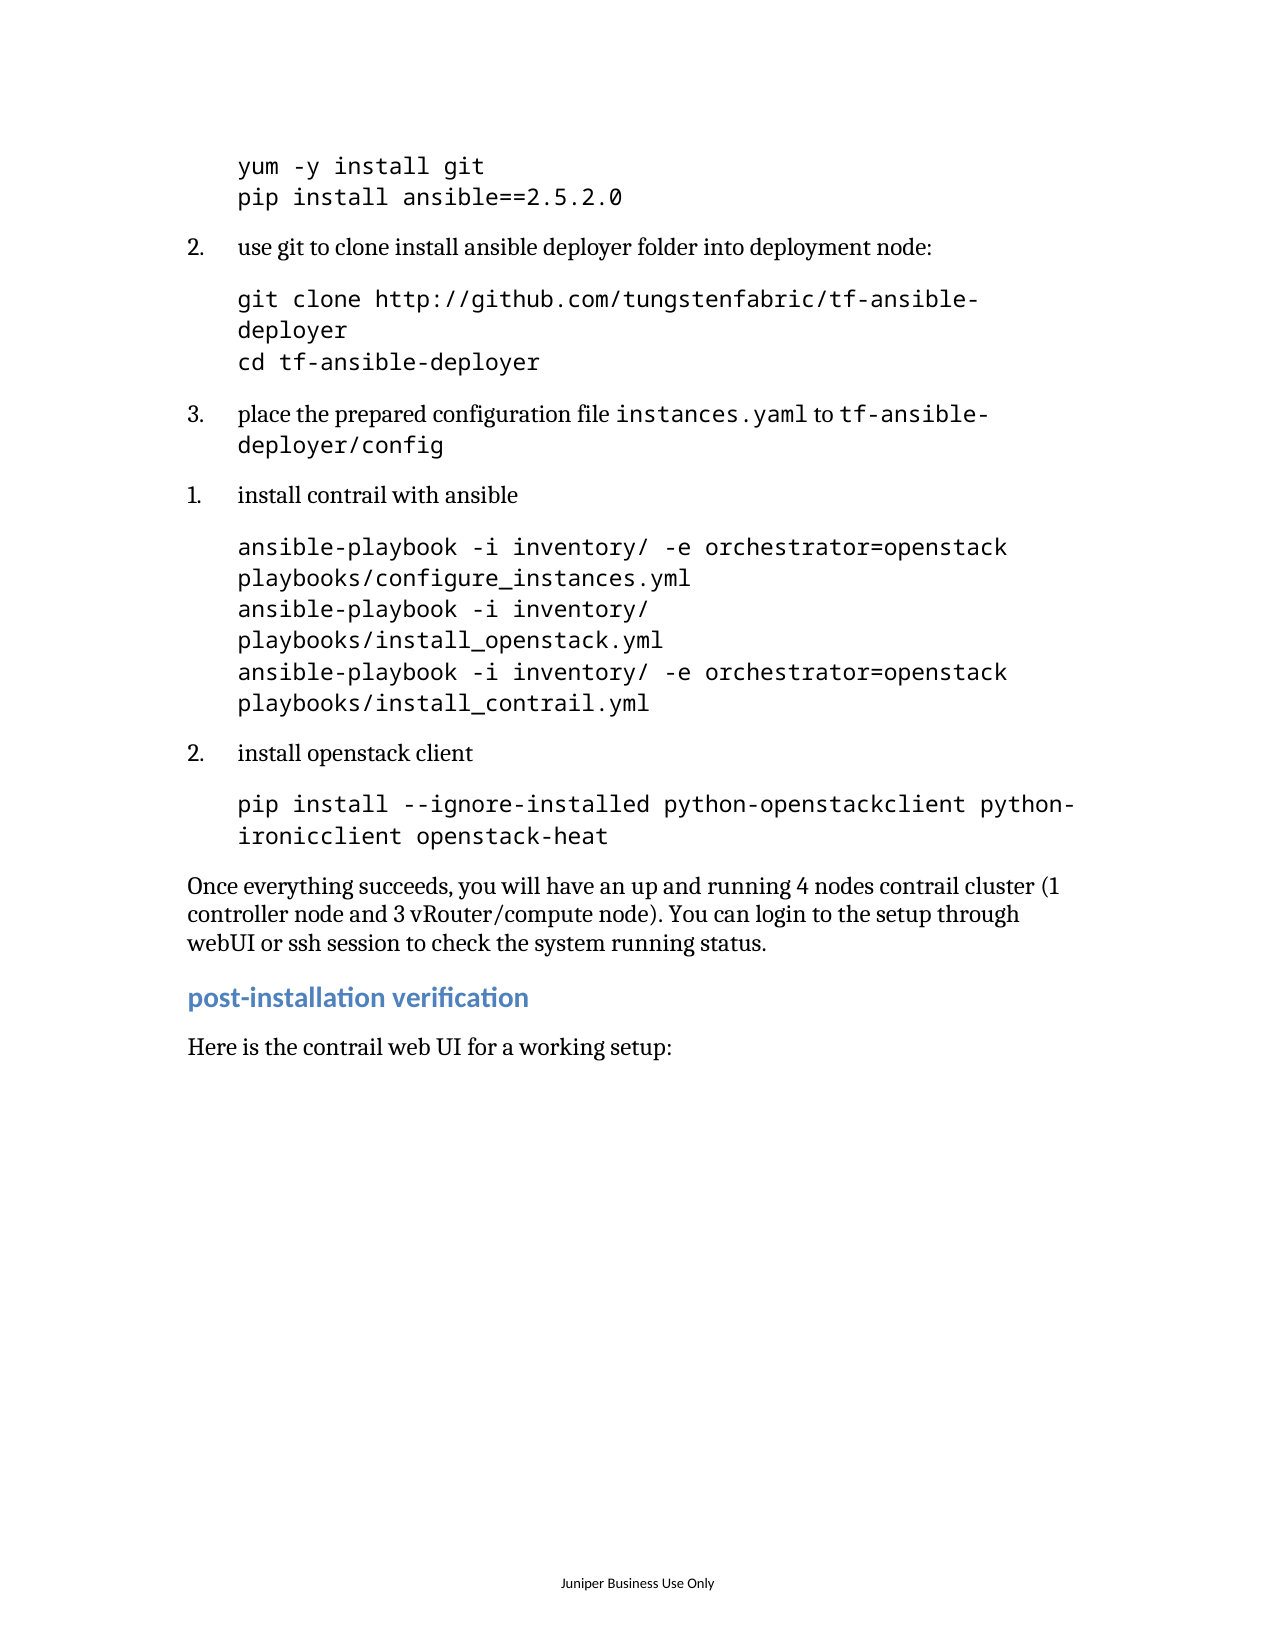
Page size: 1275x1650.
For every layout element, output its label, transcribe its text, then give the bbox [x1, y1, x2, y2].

subtitle post-installation verification [187, 979, 1087, 1014]
list install openstack client [187, 739, 1087, 767]
text Here is the contrail web UI for a working setup: [187, 1033, 1087, 1062]
text Once everything succeeds, you will have an up and running 4 nodes contrail cluster (1 controller node and 3 vRouter/compute node). You can login to the setup through webUI or ssh session to check the system running status. [187, 872, 1087, 958]
list install contrail with ansible [187, 481, 1087, 509]
list ansible-playbook -i inventory/ -e orchestrator=openstack playbooks/configure_instances.yml ansible-playbook -i inventory/ playbooks/install_openstack.yml ansible-playbook -i inventory/ -e orchestrator=openstack playbooks/install_contrail.yml [187, 530, 1087, 718]
list git clone http://github.com/tungstenfabric/tf-ansible-deployer cd tf-ansible-deployer [187, 283, 1087, 377]
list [187, 150, 1087, 212]
list place the prepared configuration file instances.yaml to tf-ansible-deployer/config [187, 397, 1087, 460]
list use git to clone install ansible deployer folder into deployment node: [187, 233, 1087, 262]
list pip install --ignore-installed python-openstackclient python-ironicclient openstack-heat [187, 788, 1087, 851]
